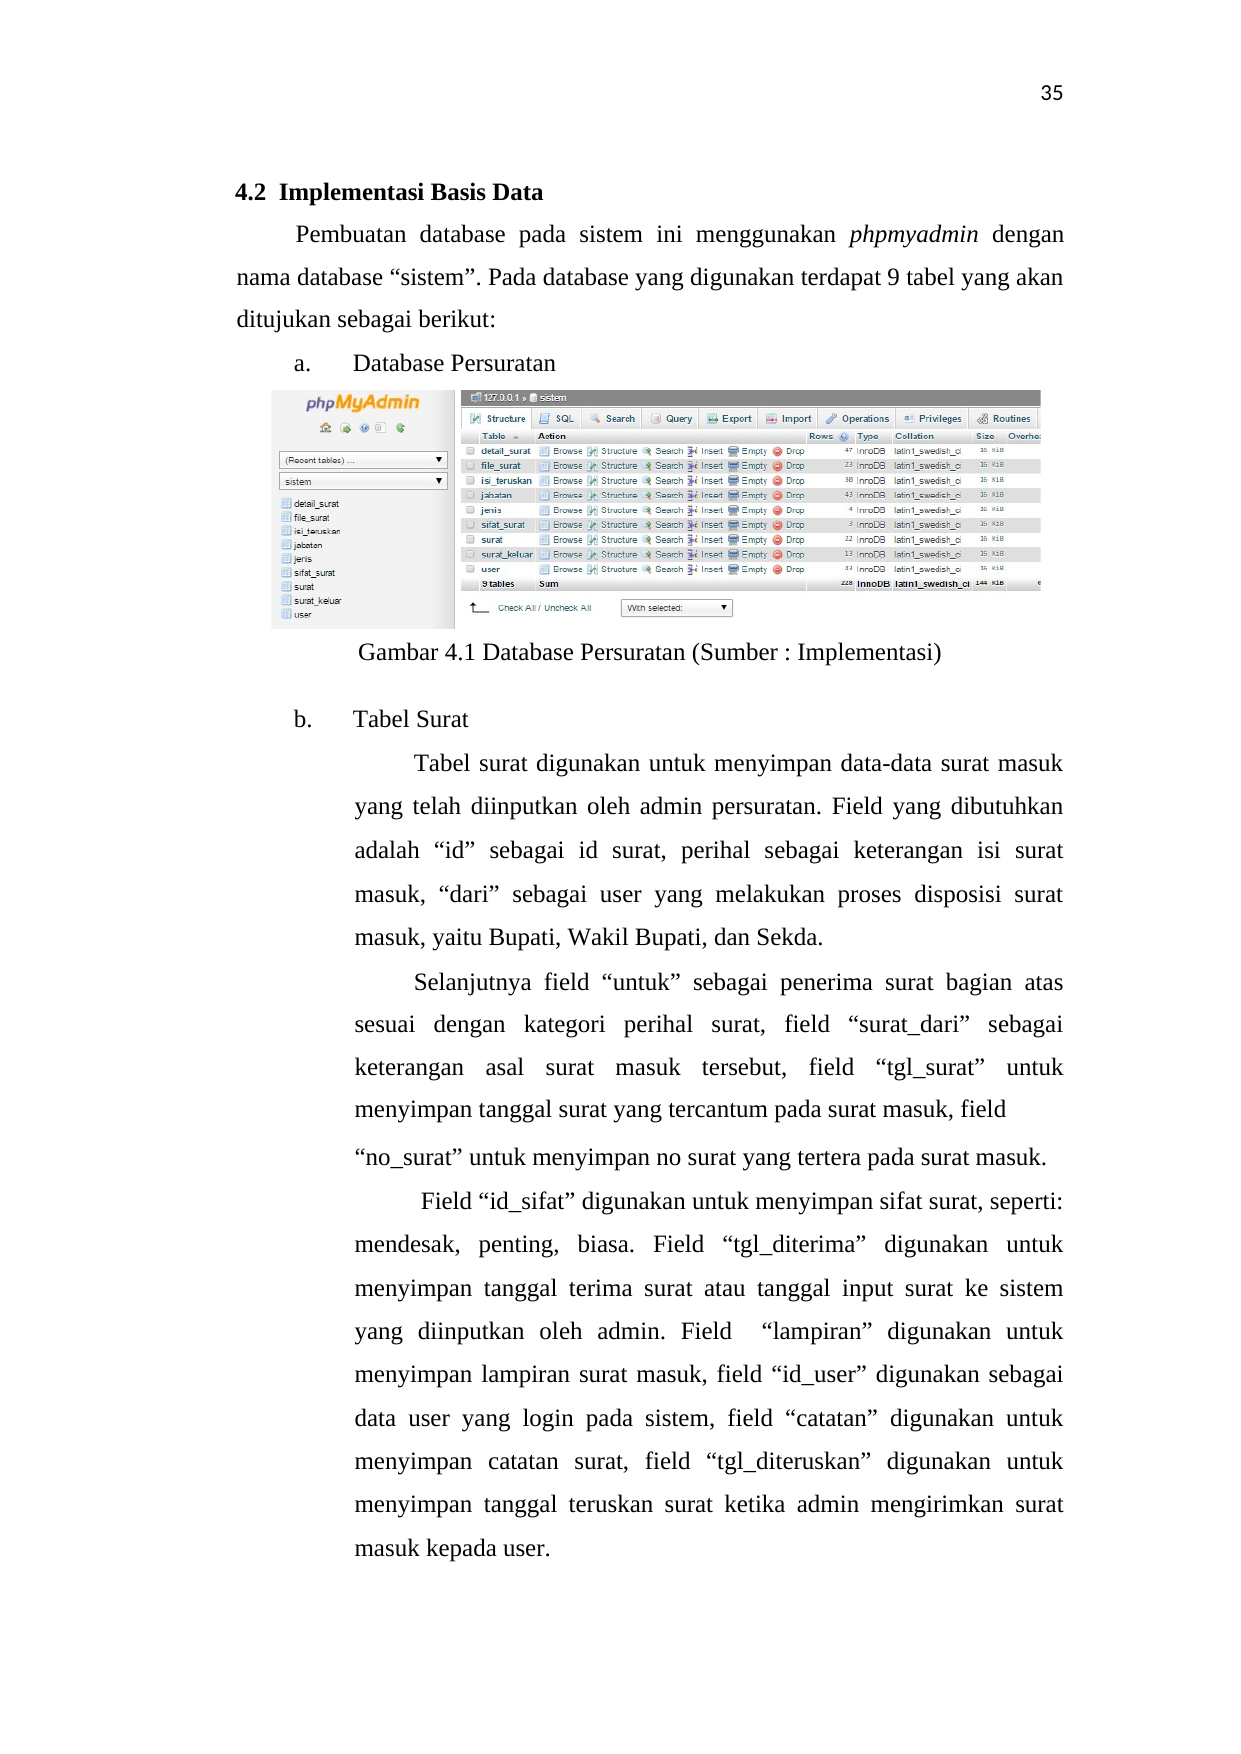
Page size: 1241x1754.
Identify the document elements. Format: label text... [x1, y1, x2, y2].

subtitle 4.2 Implementasi Basis Data [235, 177, 1011, 206]
picture [271, 390, 1041, 629]
text Field “id_sifat” digunakan untuk menyimpan sifat surat, seperti: [234, 1186, 1063, 1215]
list Database Persuratan [294, 348, 1064, 376]
list Tabel Surat [294, 704, 1064, 733]
text Pembuatan database pada sistem ini menggunakan phpmyadmin dengan nama database “sistem”. Pada database yang digunakan terdapat 9 tabel yang akan ditujukan sebagai berikut: [236, 219, 1064, 333]
text Tabel surat digunakan untuk menyimpan data-data surat masuk yang telah diinputkan oleh admin persuratan. Field yang dibutuhkan adalah “id” sebagai id surat, perihal sebagai keterangan isi surat masuk, “dari” sebagai user yang melakukan proses disposisi surat masuk, yaitu Bupati, Wakil Bupati, dan Sekda. [354, 748, 1064, 951]
text “no_surat” untuk menyimpan no surat yang tertera pada surat masuk. [354, 1142, 1064, 1170]
text mendesak, penting, biasa. Field “tgl_diterima” digunakan untuk menyimpan tanggal terima surat atau tanggal input surat ke sistem yang diinputkan oleh admin. Field “lampiran” digunakan untuk menyimpan lampiran surat masuk, field “id_user” digunakan sebagai data user yang login pada sistem, field “catatan” digunakan untuk menyimpan catatan surat, field “tgl_diteruskan” digunakan untuk menyimpan tanggal teruskan surat ketika admin mengirimkan surat masuk kepada user. [354, 1229, 1064, 1561]
text Selanjutnya field “untuk” sebagai penerima surat bagian atas sesuai dengan kategori perihal surat, field “surat_dari” sebagai keterangan asal surat masuk tersebut, field “tgl_surat” untuk menyimpan tanggal surat yang tercantum pada surat masuk, field [354, 967, 1064, 1123]
text Gambar 4.1 Database Persuratan (Sumber : Implementasi) [358, 637, 1064, 665]
